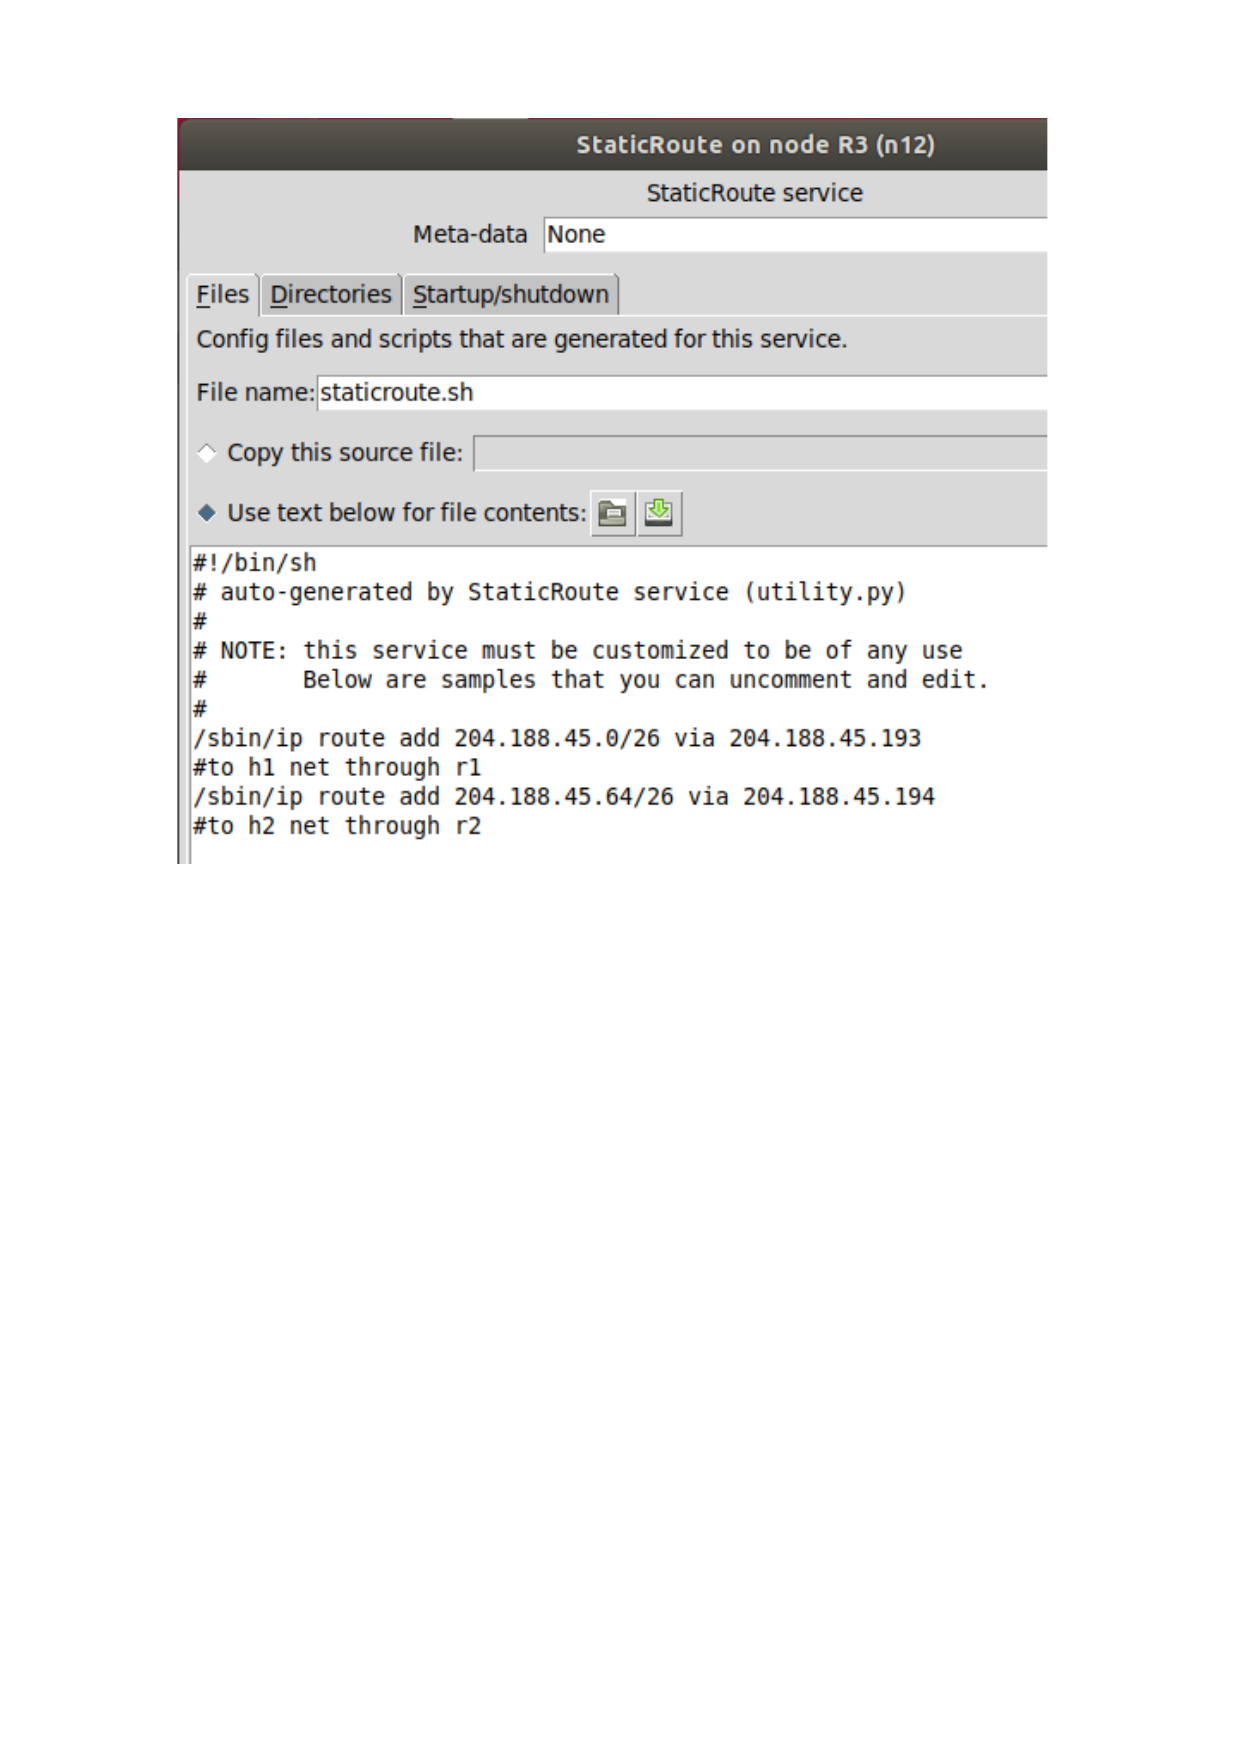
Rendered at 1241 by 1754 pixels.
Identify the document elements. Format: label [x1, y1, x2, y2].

picture [177, 118, 1048, 864]
